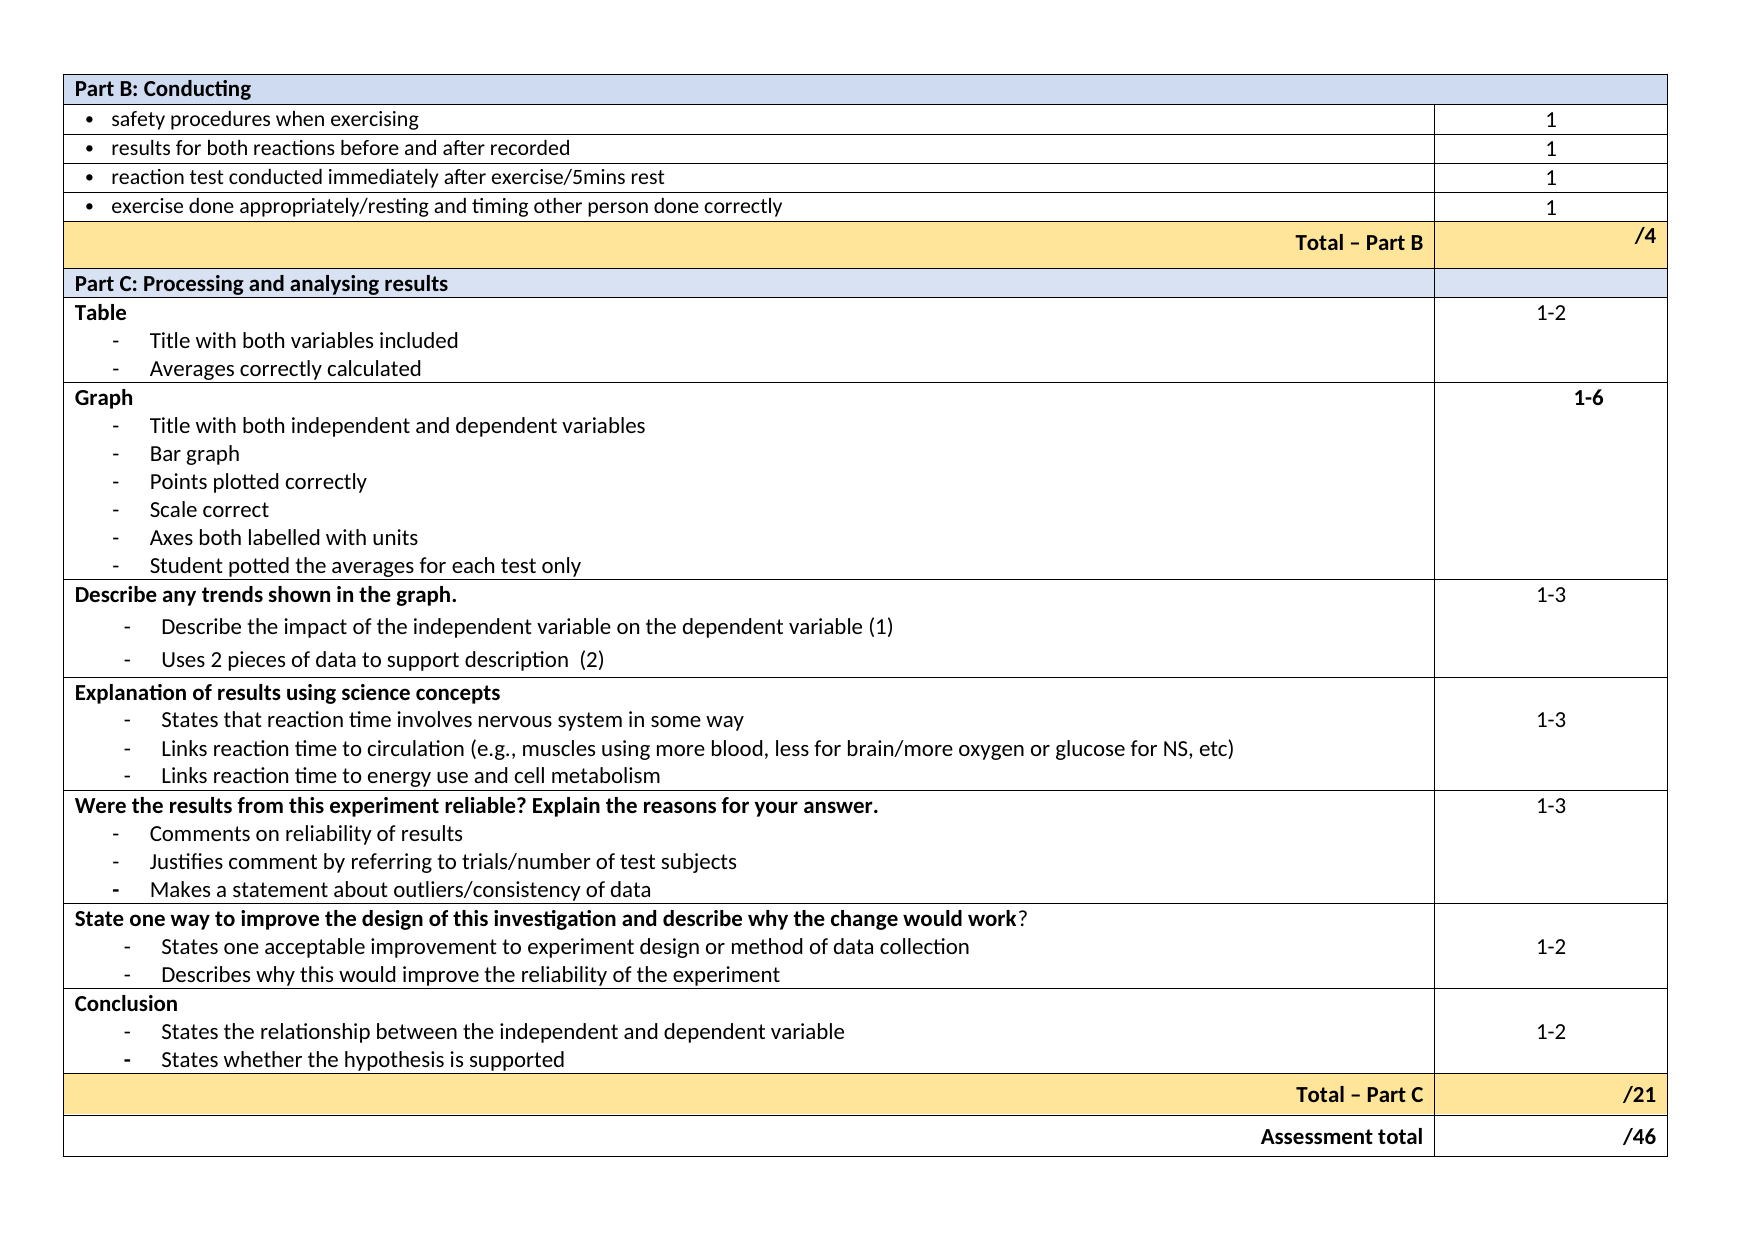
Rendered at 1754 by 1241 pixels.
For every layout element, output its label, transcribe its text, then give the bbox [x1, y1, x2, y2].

table_cell 1 [1435, 105, 1667, 133]
table_cell 1 [1435, 135, 1667, 162]
table_cell 1-3 [1435, 678, 1667, 790]
table_cell /4 [1435, 222, 1667, 268]
table_cell Graph Title with both independent and dependent variables Bar graph Points plotted correctly Scale correct Axes both labelled with units Student potted the averages for each test only [64, 383, 1434, 579]
table_cell exercise done appropriately/resting and timing other person done correctly [64, 193, 1434, 221]
table_cell safety procedures when exercising [64, 105, 1434, 133]
table_cell /46 [1435, 1116, 1667, 1156]
table_header Part B: Conducting [64, 75, 1667, 104]
table_cell Explanation of results using science concepts States that reaction time involves nervous system in some way Links reaction time to circulation (e.g., muscles using more blood, less for brain/more oxygen or glucose for NS, etc) Links reaction time to energy use and cell metabolism [64, 678, 1434, 790]
table_cell Total – Part B [64, 222, 1434, 268]
table_cell Describe any trends shown in the graph. Describe the impact of the independent variable on the dependent variable (1) Uses 2 pieces of data to support description (2) [64, 580, 1434, 677]
table_cell Were the results from this experiment reliable? Explain the reasons for your answer. Comments on reliability of results Justifies comment by referring to trials/number of test subjects Makes a statement about outliers/consistency of data [64, 791, 1434, 903]
table_cell results for both reactions before and after recorded [64, 135, 1434, 162]
table_cell Total – Part C [64, 1074, 1434, 1114]
table_cell 1-2 [1435, 904, 1667, 988]
table_cell State one way to improve the design of this investigation and describe why the change would work? States one acceptable improvement to experiment design or method of data collection Describes why this would improve the reliability of the experiment [64, 904, 1434, 988]
table_cell 1-2 [1435, 989, 1667, 1073]
table_cell 1-3 [1435, 580, 1667, 677]
table_cell Conclusion States the relationship between the independent and dependent variable States whether the hypothesis is supported [64, 989, 1434, 1073]
table_cell 1-6 [1435, 383, 1667, 579]
table_cell Assessment total [64, 1116, 1434, 1156]
table_cell Part C: Processing and analysing results [64, 269, 1434, 297]
table_cell reaction test conducted immediately after exercise/5mins rest [64, 164, 1434, 192]
table_cell /21 [1435, 1074, 1667, 1114]
table_cell Table Title with both variables included Averages correctly calculated [64, 298, 1434, 382]
table_cell [1435, 269, 1667, 297]
table_cell 1-3 [1435, 791, 1667, 903]
table_cell 1 [1435, 164, 1667, 192]
table_cell 1 [1435, 193, 1667, 221]
table_cell 1-2 [1435, 298, 1667, 382]
